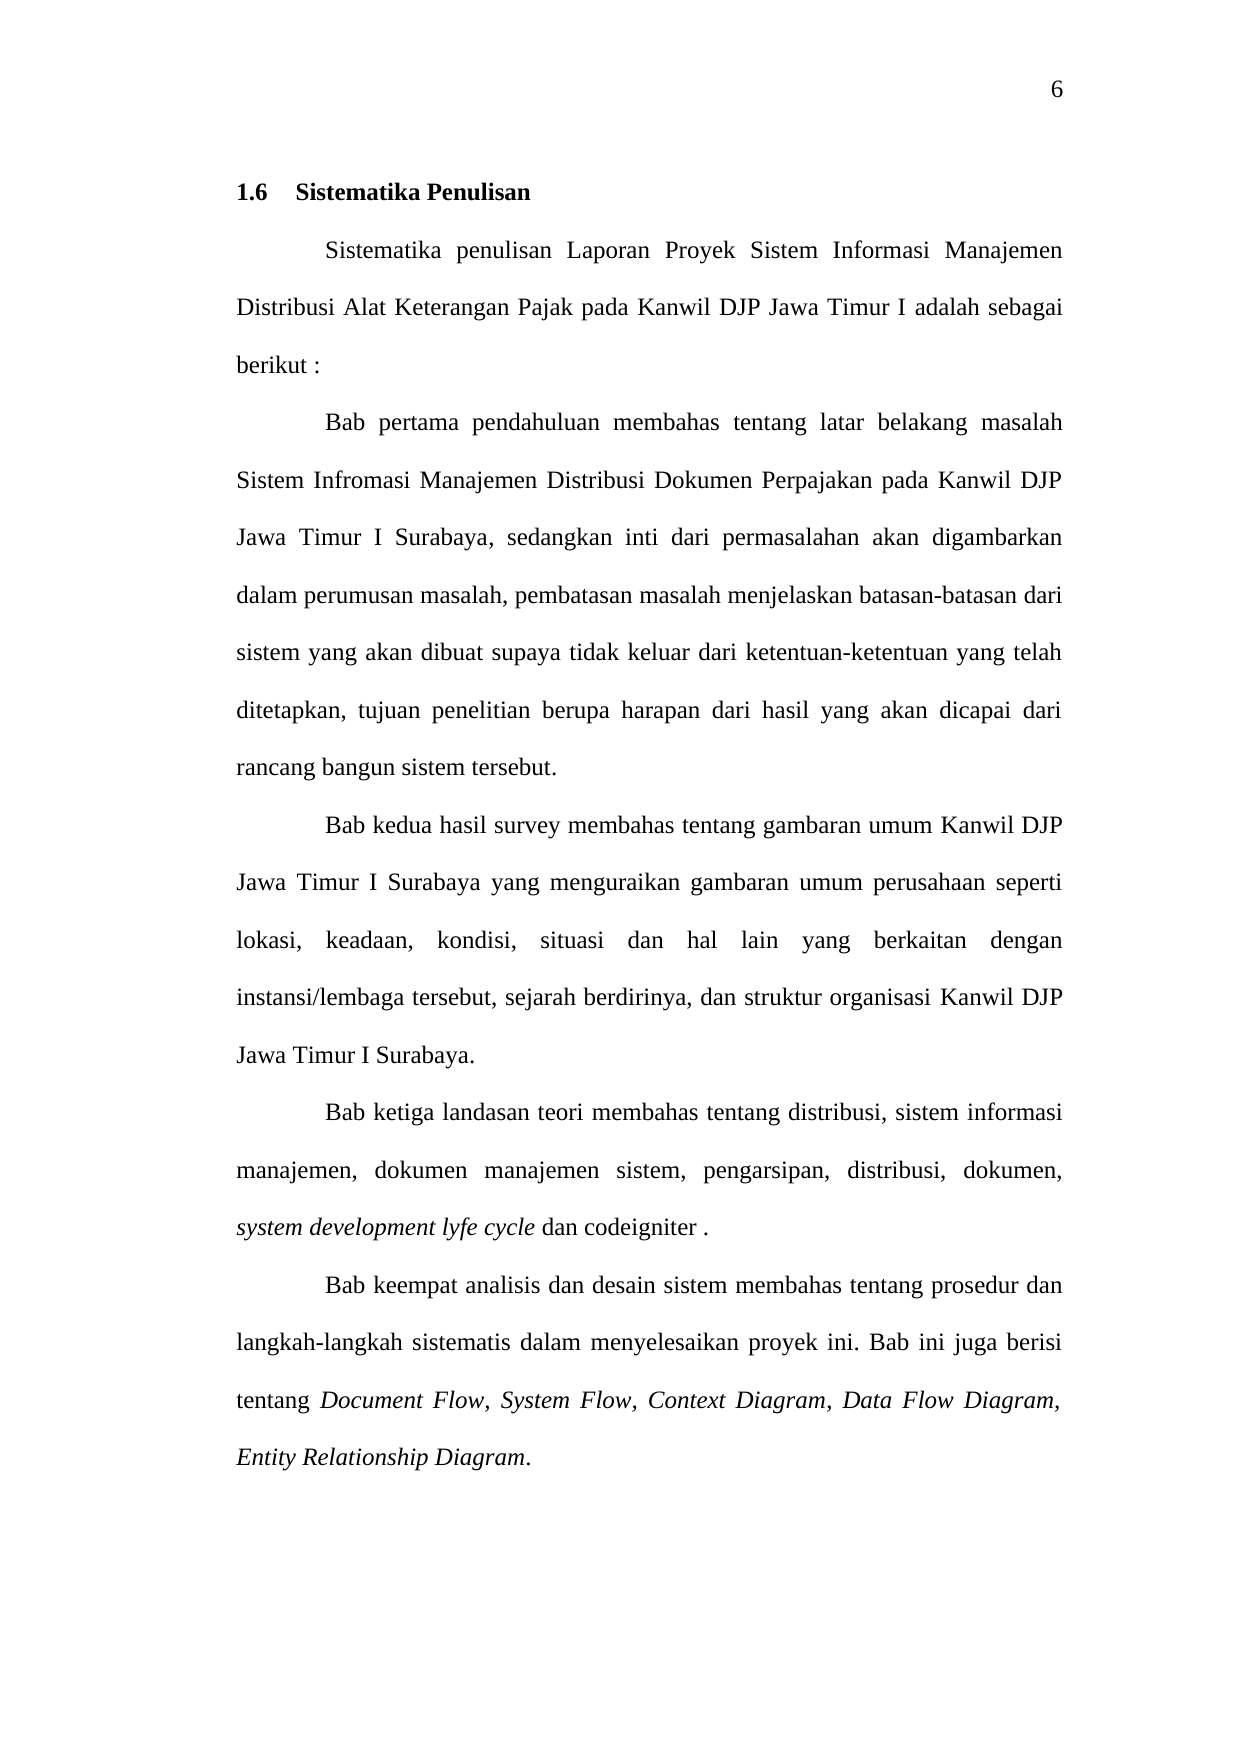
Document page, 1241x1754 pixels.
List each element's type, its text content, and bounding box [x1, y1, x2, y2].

text Bab kedua hasil survey membahas tentang gambaran umum Kanwil DJP Jawa Timur I Surabaya yang menguraikan gambaran umum perusahaan seperti lokasi, keadaan, kondisi, situasi dan hal lain yang berkaitan dengan instansi/lembaga tersebut, sejarah berdirinya, dan struktur organisasi Kanwil DJP Jawa Timur I Surabaya. [236, 810, 1063, 1068]
text Bab ketiga landasan teori membahas tentang distribusi, sistem informasi manajemen, dokumen manajemen sistem, pengarsipan, distribusi, dokumen, system development lyfe cycle dan codeigniter . [236, 1097, 1063, 1241]
text Sistematika penulisan Laporan Proyek Sistem Informasi Manajemen Distribusi Alat Keterangan Pajak pada Kanwil DJP Jawa Timur I adalah sebagai berikut : [236, 235, 1063, 378]
text Bab keempat analisis dan desain sistem membahas tentang prosedur dan langkah-langkah sistematis dalam menyelesaikan proyek ini. Bab ini juga berisi tentang Document Flow, System Flow, Context Diagram, Data Flow Diagram, Entity Relationship Diagram. [236, 1270, 1063, 1471]
text Bab pertama pendahuluan membahas tentang latar belakang masalah Sistem Infromasi Manajemen Distribusi Dokumen Perpajakan pada Kanwil DJP Jawa Timur I Surabaya, sedangkan inti dari permasalahan akan digambarkan dalam perumusan masalah, pembatasan masalah menjelaskan batasan-batasan dari sistem yang akan dibuat supaya tidak keluar dari ketentuan-ketentuan yang telah ditetapkan, tujuan penelitian berupa harapan dari hasil yang akan dicapai dari rancang bangun sistem tersebut. [236, 407, 1063, 781]
subtitle Sistematika Penulisan [236, 177, 1063, 206]
